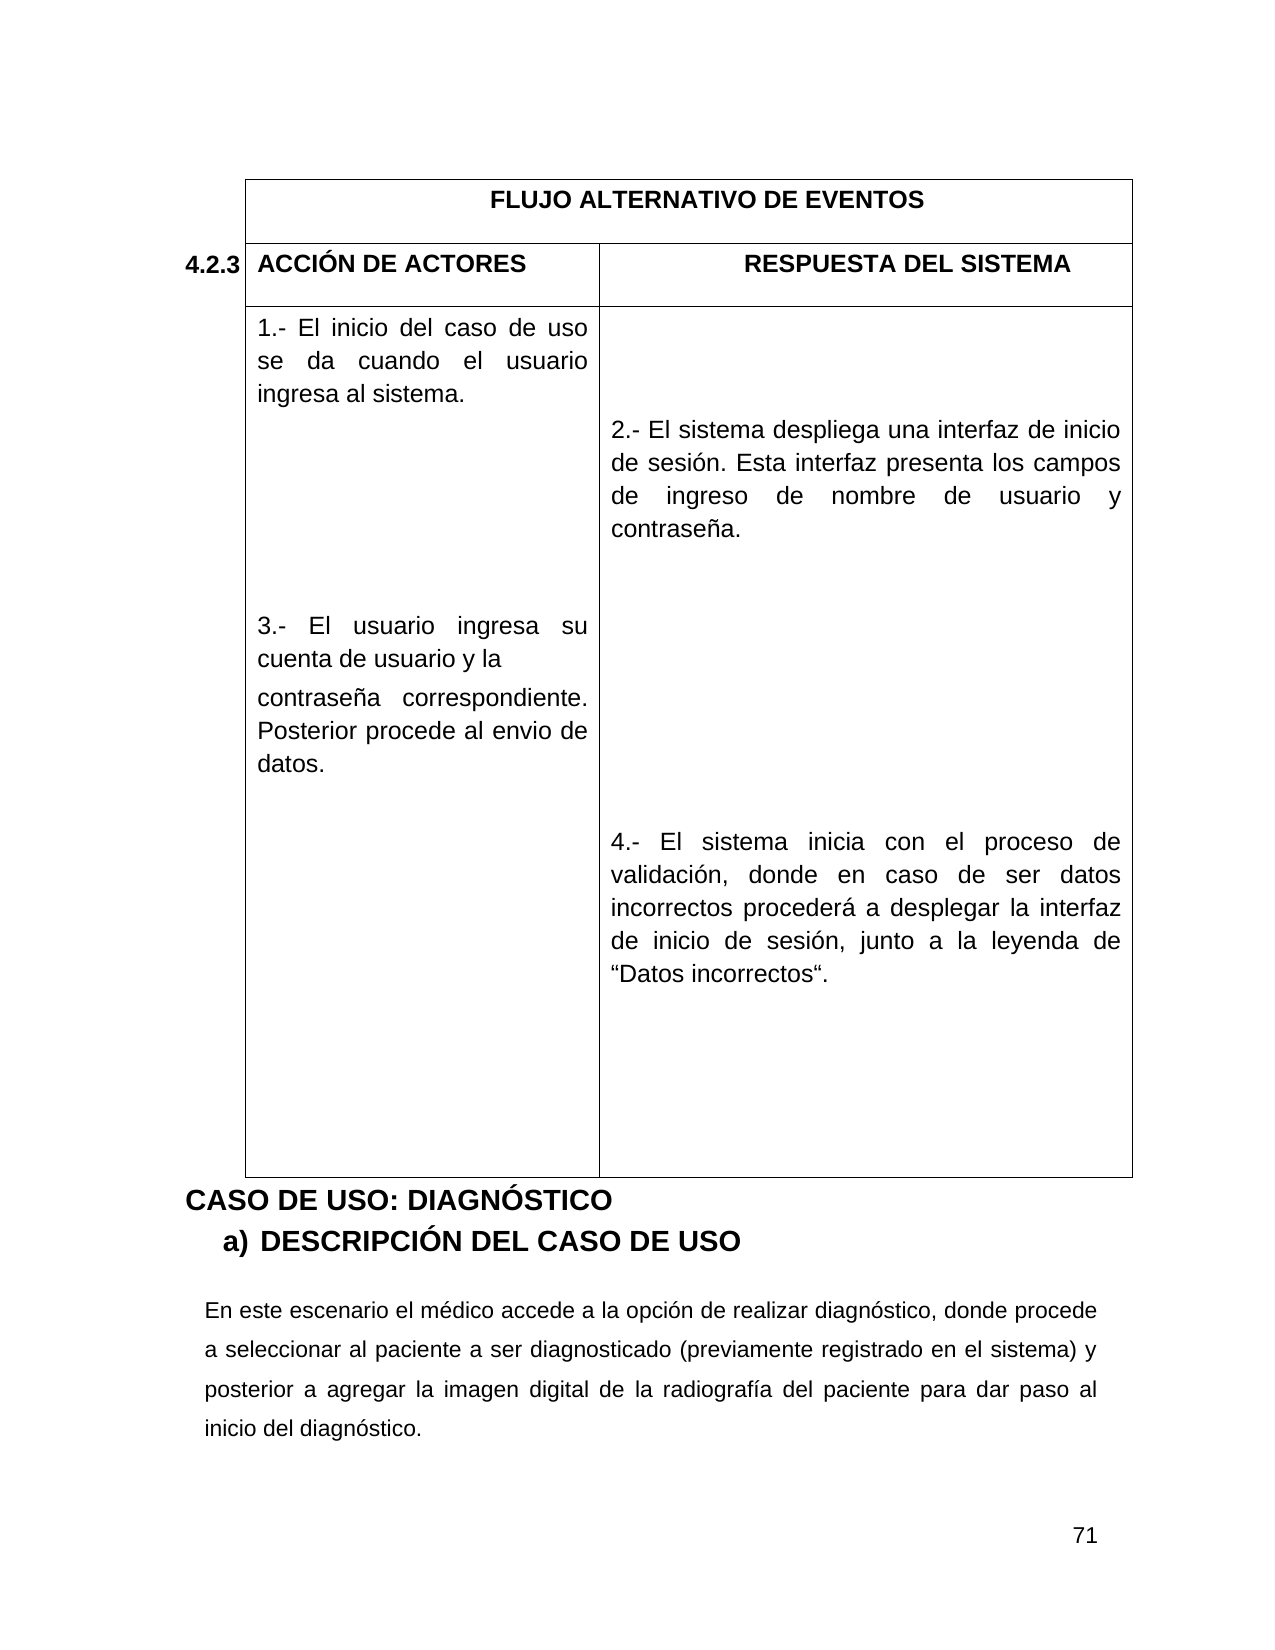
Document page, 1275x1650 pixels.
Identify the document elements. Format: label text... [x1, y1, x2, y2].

table_cell ACCIÓN DE ACTORES [246, 244, 599, 306]
text En este escenario el médico accede a la opción de realizar diagnóstico, donde procede a seleccionar al paciente a ser diagnosticado (previamente registrado en el sistema) y posterior a agregar la imagen digital de la radiografía del paciente para dar paso al inicio del diagnóstico. [204, 1297, 1098, 1442]
subtitle CASO DE USO: DIAGNÓSTICO [185, 246, 1152, 1216]
table_cell RESPUESTA DEL SISTEMA [600, 244, 1132, 306]
table_cell 1.- El inicio del caso de uso se da cuando el usuario ingresa al sistema. 3.- El usuario ingresa su cuenta de usuario y la contraseña correspondiente. Posterior procede al envio de datos. [246, 307, 599, 1177]
table_header FLUJO ALTERNATIVO DE EVENTOS [246, 180, 1132, 243]
table_cell 2.- El sistema despliega una interfaz de inicio de sesión. Esta interfaz presenta los campos de ingreso de nombre de usuario y contraseña. 4.- El sistema inicia con el proceso de validación, donde en caso de ser datos incorrectos procederá a desplegar la interfaz de inicio de sesión, junto a la leyenda de “Datos incorrectos“. [600, 307, 1132, 1177]
subtitle DESCRIPCIÓN DEL CASO DE USO [223, 1224, 1152, 1257]
